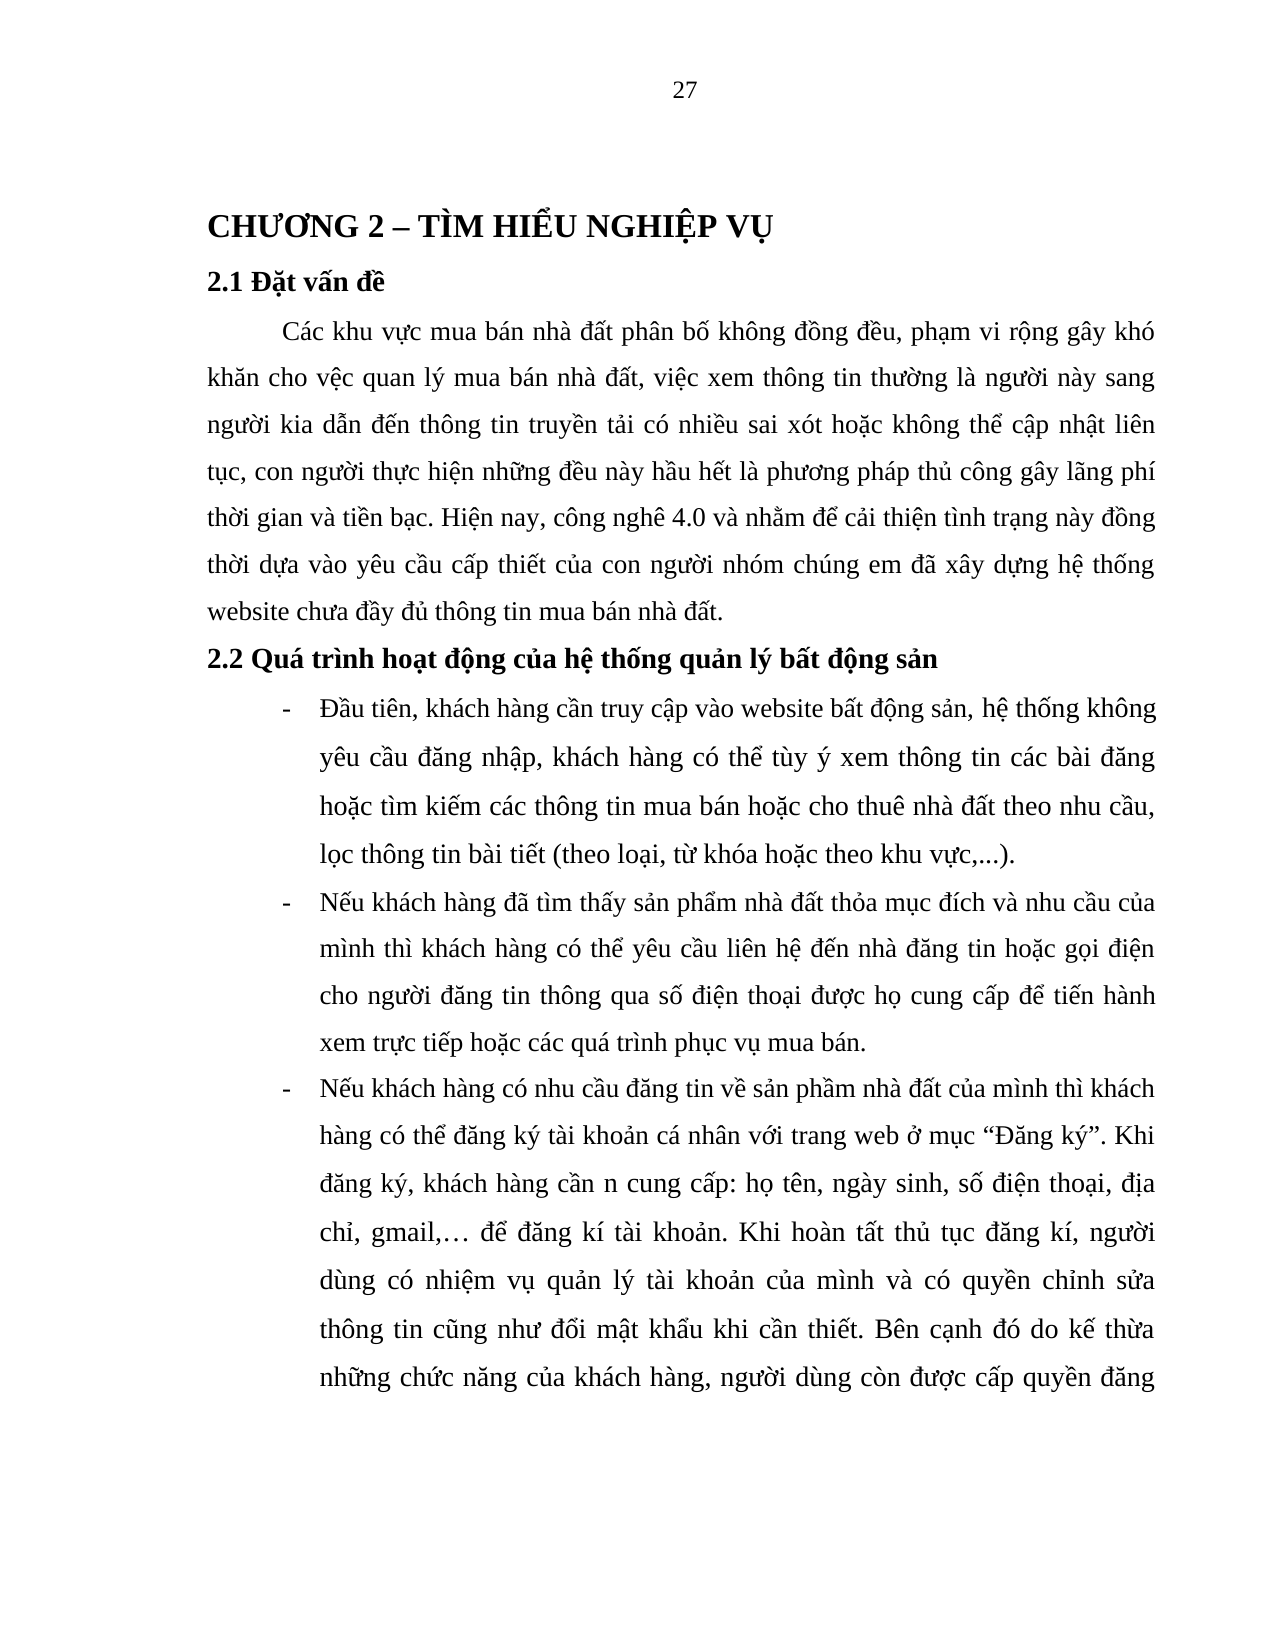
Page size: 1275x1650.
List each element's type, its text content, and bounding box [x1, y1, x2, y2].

list Nếu khách hàng đã tìm thấy sản phẩm nhà đất thỏa mục đích và nhu cầu của mình thì khách hàng có thể yêu cầu liên hệ đến nhà đăng tin hoặc gọi điện cho người đăng tin thông qua số điện thoại được họ cung cấp để tiến hành xem trực tiếp hoặc các quá trình phục vụ mua bán. [282, 886, 1157, 1057]
list Đầu tiên, khách hàng cần truy cập vào website bất động sản, hệ thống không yêu cầu đăng nhập, khách hàng có thể tùy ý xem thông tin các bài đăng hoặc tìm kiếm các thông tin mua bán hoặc cho thuê nhà đất theo nhu cầu, lọc thông tin bài tiết (theo loại, từ khóa hoặc theo khu vực,...). [282, 692, 1157, 869]
text Các khu vực mua bán nhà đất phân bố không đồng đều, phạm vi rộng gây khó khăn cho vệc quan lý mua bán nhà đất, việc xem thông tin thường là người này sang người kia dẫn đến thông tin truyền tải có nhiều sai xót hoặc không thể cập nhật liên tục, con người thực hiện những đều này hầu hết là phương pháp thủ công gây lãng phí thời gian và tiền bạc. Hiện nay, công nghê 4.0 và nhằm để cải thiện tình trạng này đồng thời dựa vào yêu cầu cấp thiết của con người nhóm chúng em đã xây dựng hệ thống website chưa đầy đủ thông tin mua bán nhà đất. [207, 314, 1157, 626]
list Quá trình hoạt động của hệ thống quản lý bất động sản [207, 641, 1157, 675]
list Đặt vấn đề [207, 264, 1157, 298]
text CHƯƠNG 2 – TÌM HIỂU NGHIỆP VỤ [207, 207, 1157, 245]
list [282, 1072, 1157, 1393]
